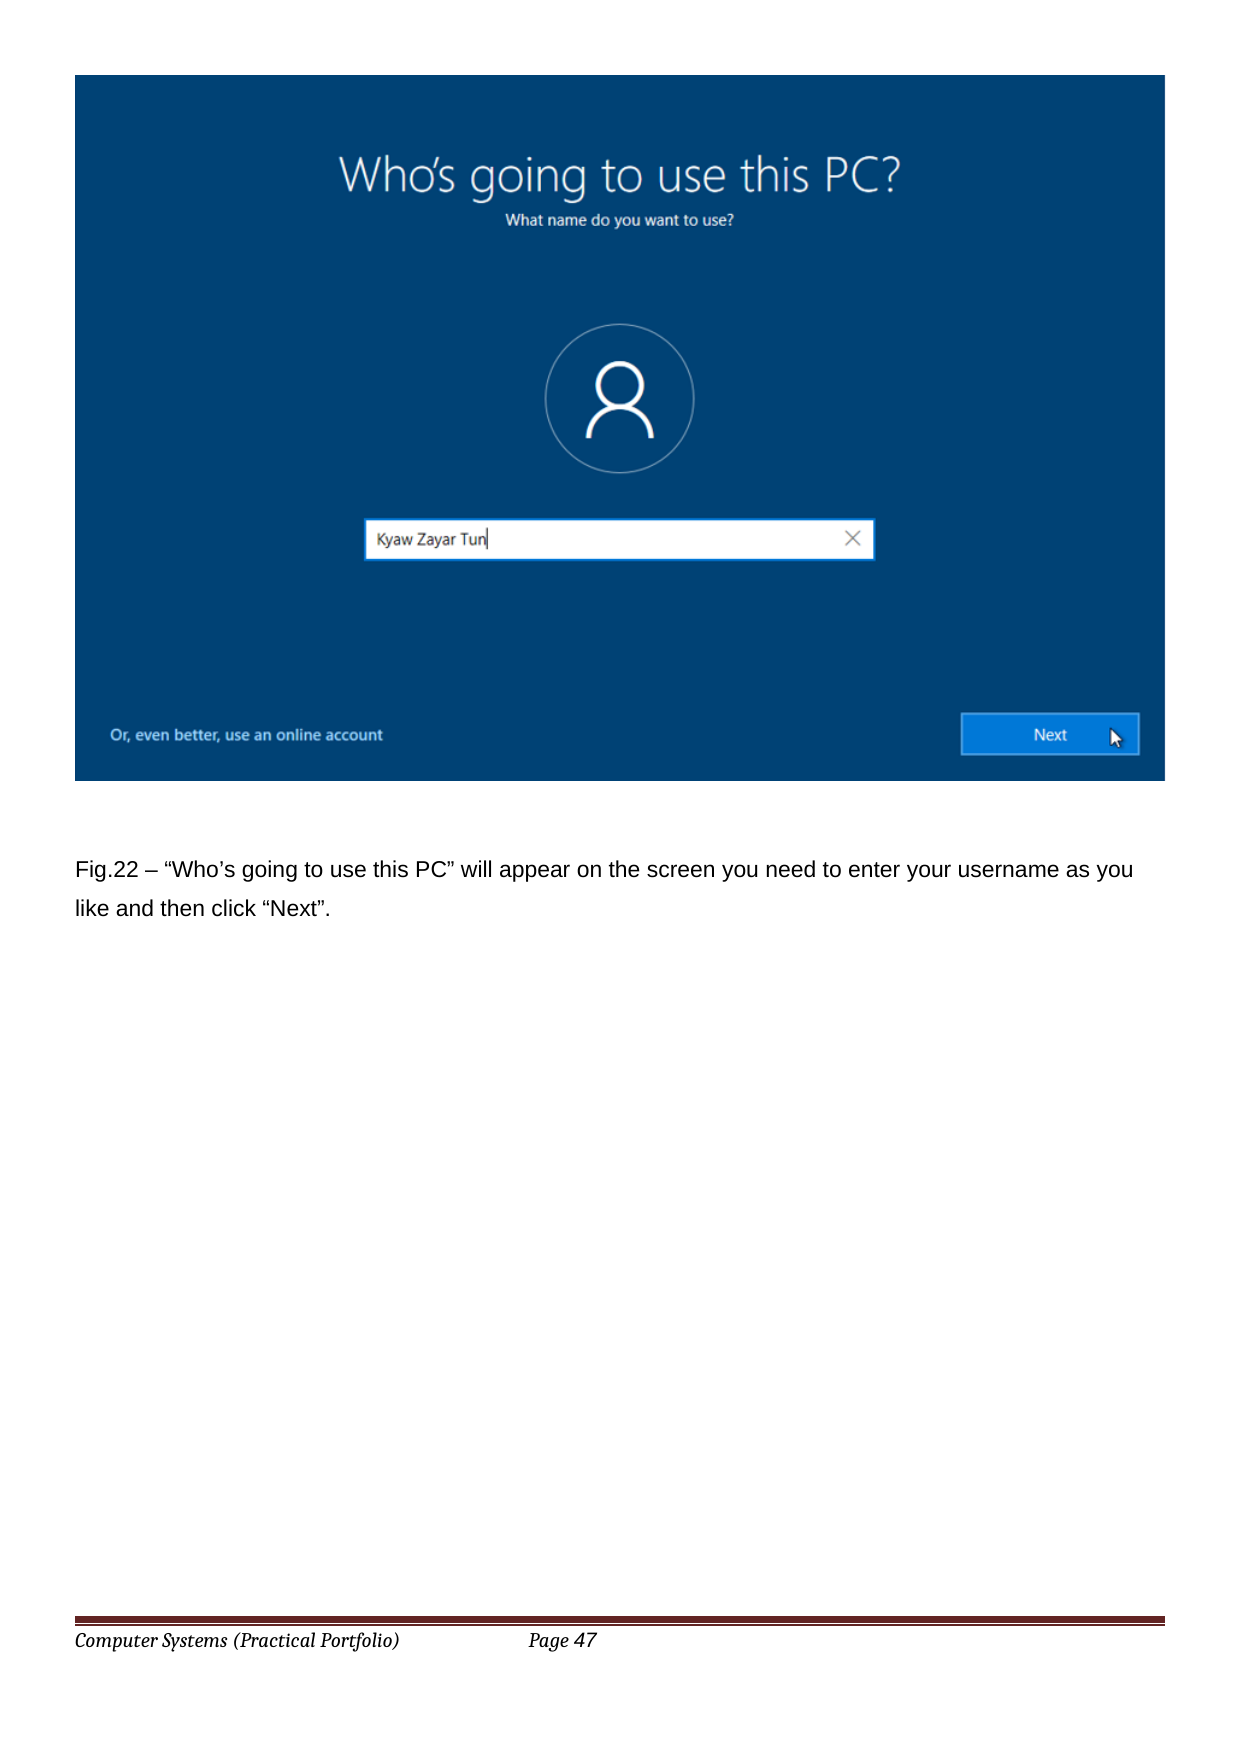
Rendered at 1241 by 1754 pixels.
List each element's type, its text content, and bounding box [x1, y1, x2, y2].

picture [75, 75, 1166, 781]
text Fig.22 – “Who’s going to use this PC” will appear on the screen you need to enter your username as you like and then click “Next”. [75, 856, 1165, 922]
